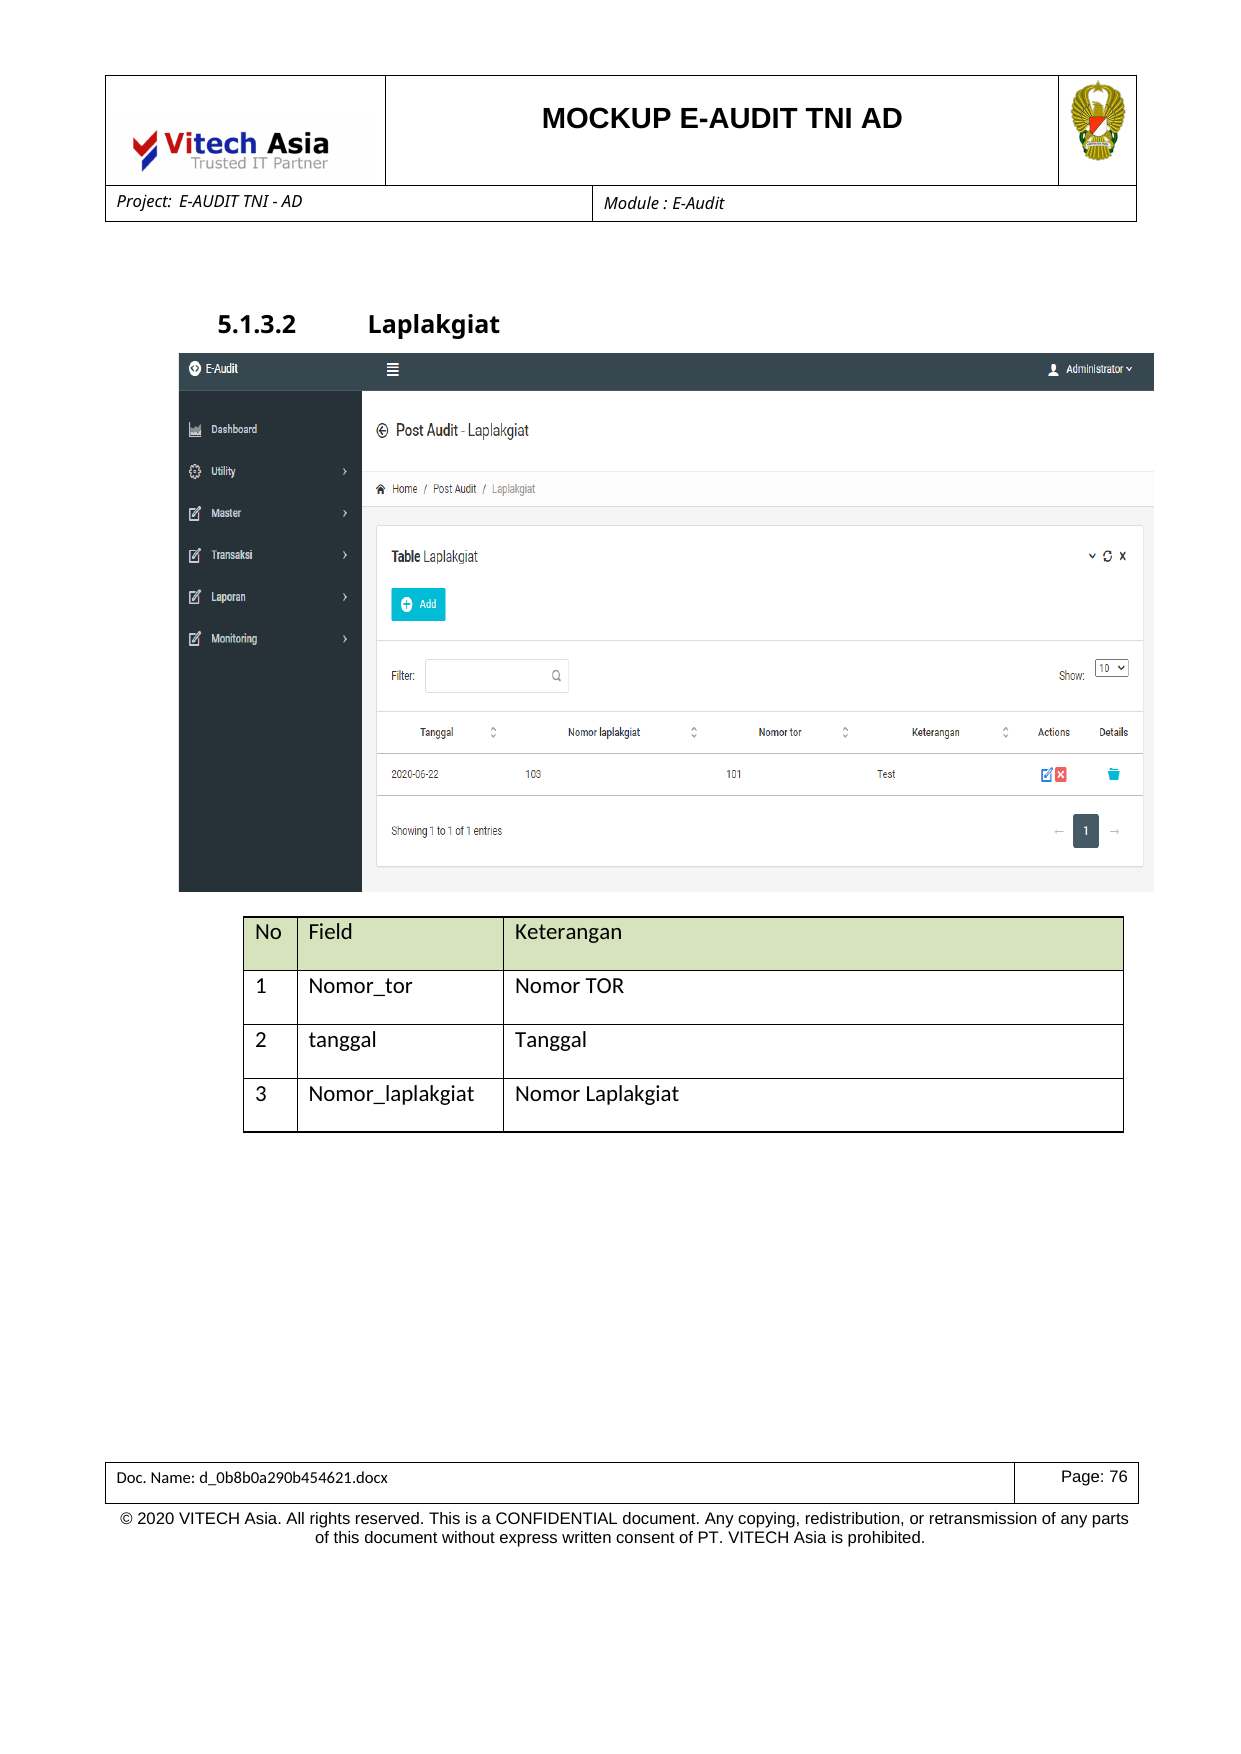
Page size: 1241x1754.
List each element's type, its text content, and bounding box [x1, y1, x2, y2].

picture [1063, 77, 1132, 164]
picture [178, 353, 1154, 892]
table_cell tanggal [298, 1025, 503, 1078]
table_cell Tanggal [504, 1025, 1123, 1078]
table_cell Nomor_tor [298, 971, 503, 1024]
table_header Keterangan [504, 918, 1123, 970]
table_cell 1 [244, 971, 297, 1024]
table_cell 2 [244, 1025, 297, 1078]
table_cell Nomor TOR [504, 971, 1123, 1024]
list Laplakgiat [217, 307, 1135, 341]
table_cell Nomor_laplakgiat [298, 1079, 503, 1131]
picture [116, 115, 372, 185]
table_header Field [298, 918, 503, 970]
table_cell 3 [244, 1079, 297, 1131]
table_cell Nomor Laplakgiat [504, 1079, 1123, 1131]
table_header No [244, 918, 297, 970]
